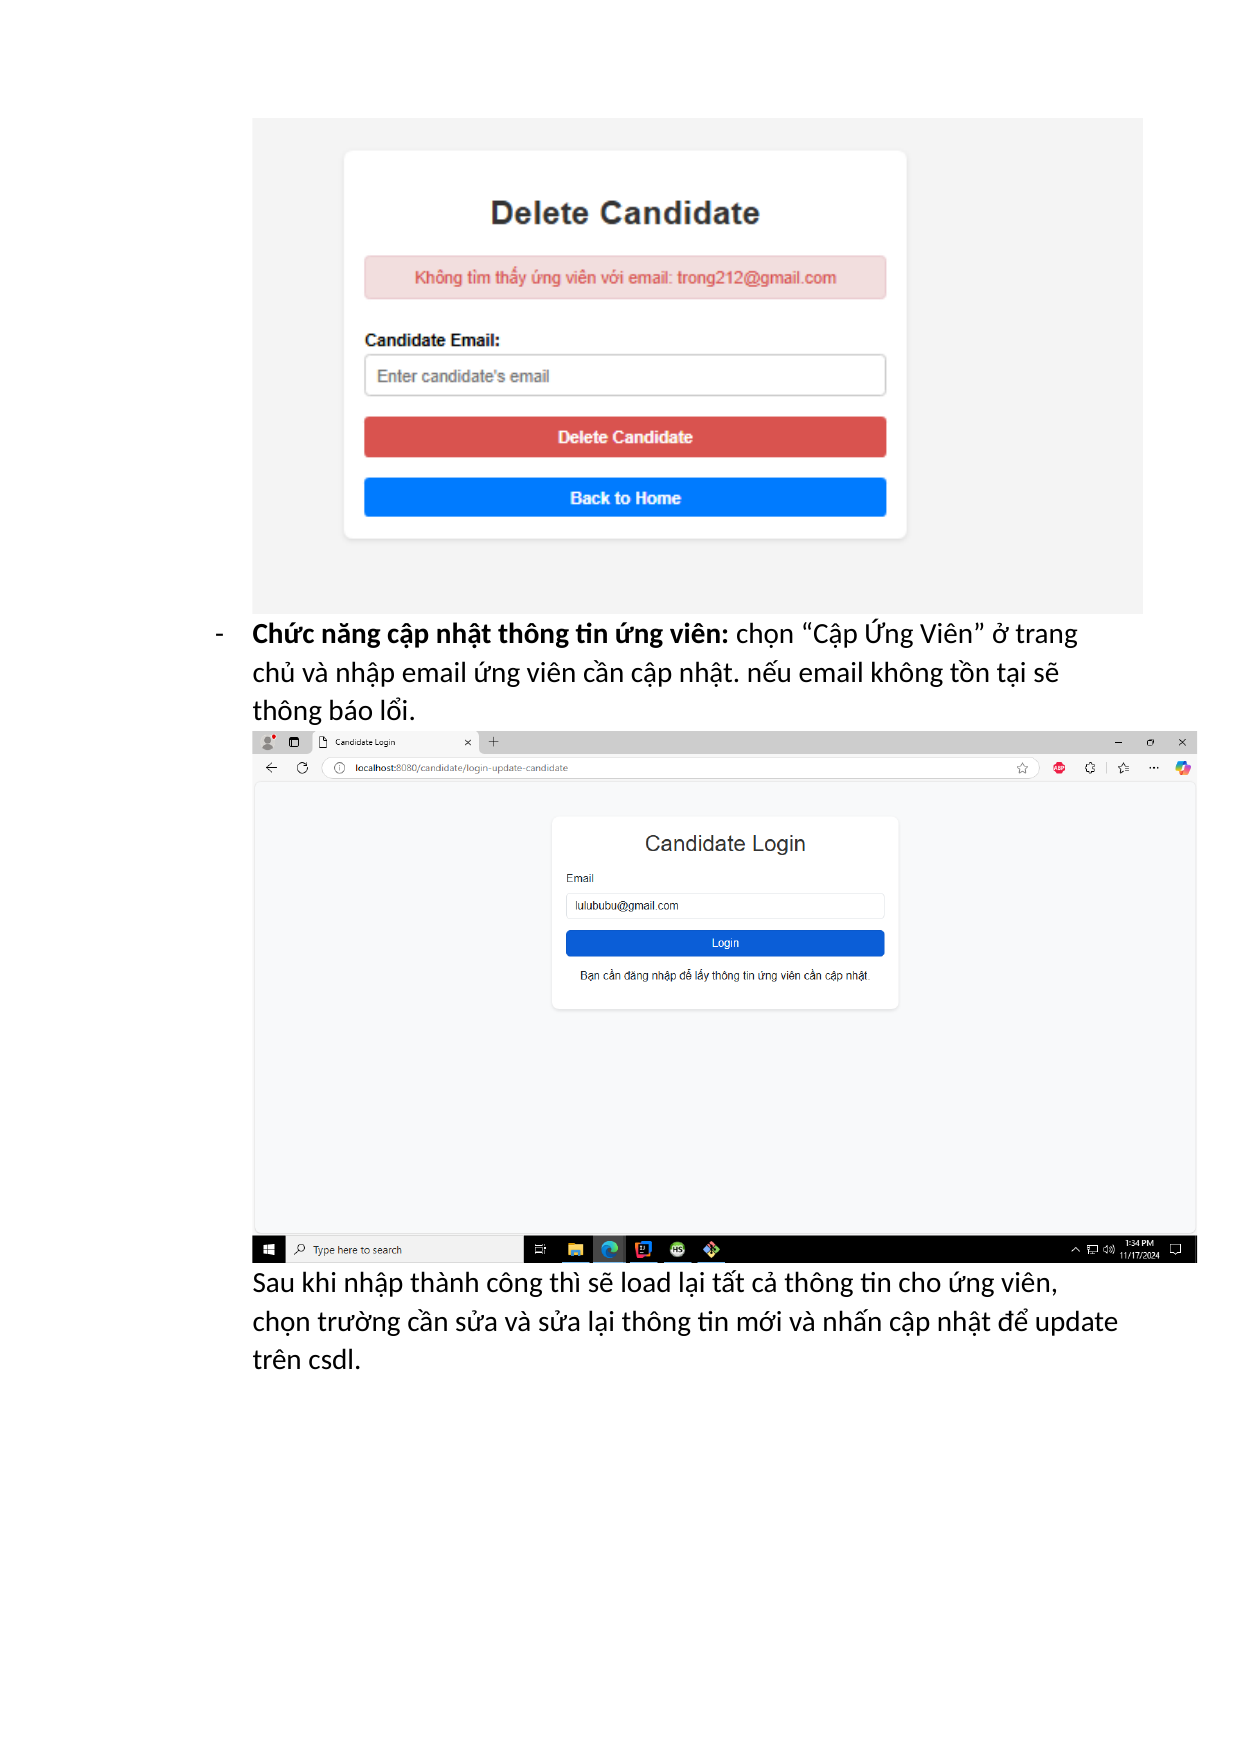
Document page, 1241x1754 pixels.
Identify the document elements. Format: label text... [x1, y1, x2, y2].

picture [252, 118, 1143, 614]
list Chức năng cập nhật thông tin ứng viên: chọn “Cập Ứng Viên” ở trang chủ và nhập email ứng viên cần cập nhật. nếu email không tồn tại sẽ thông báo lổi. [215, 616, 1122, 728]
picture [252, 731, 1198, 1263]
list Sau khi nhập thành công thì sẽ load lại tất cả thông tin cho ứng viên, chọn trường cần sửa và sửa lại thông tin mới và nhấn cập nhật để update trên csdl. [252, 1264, 1122, 1377]
